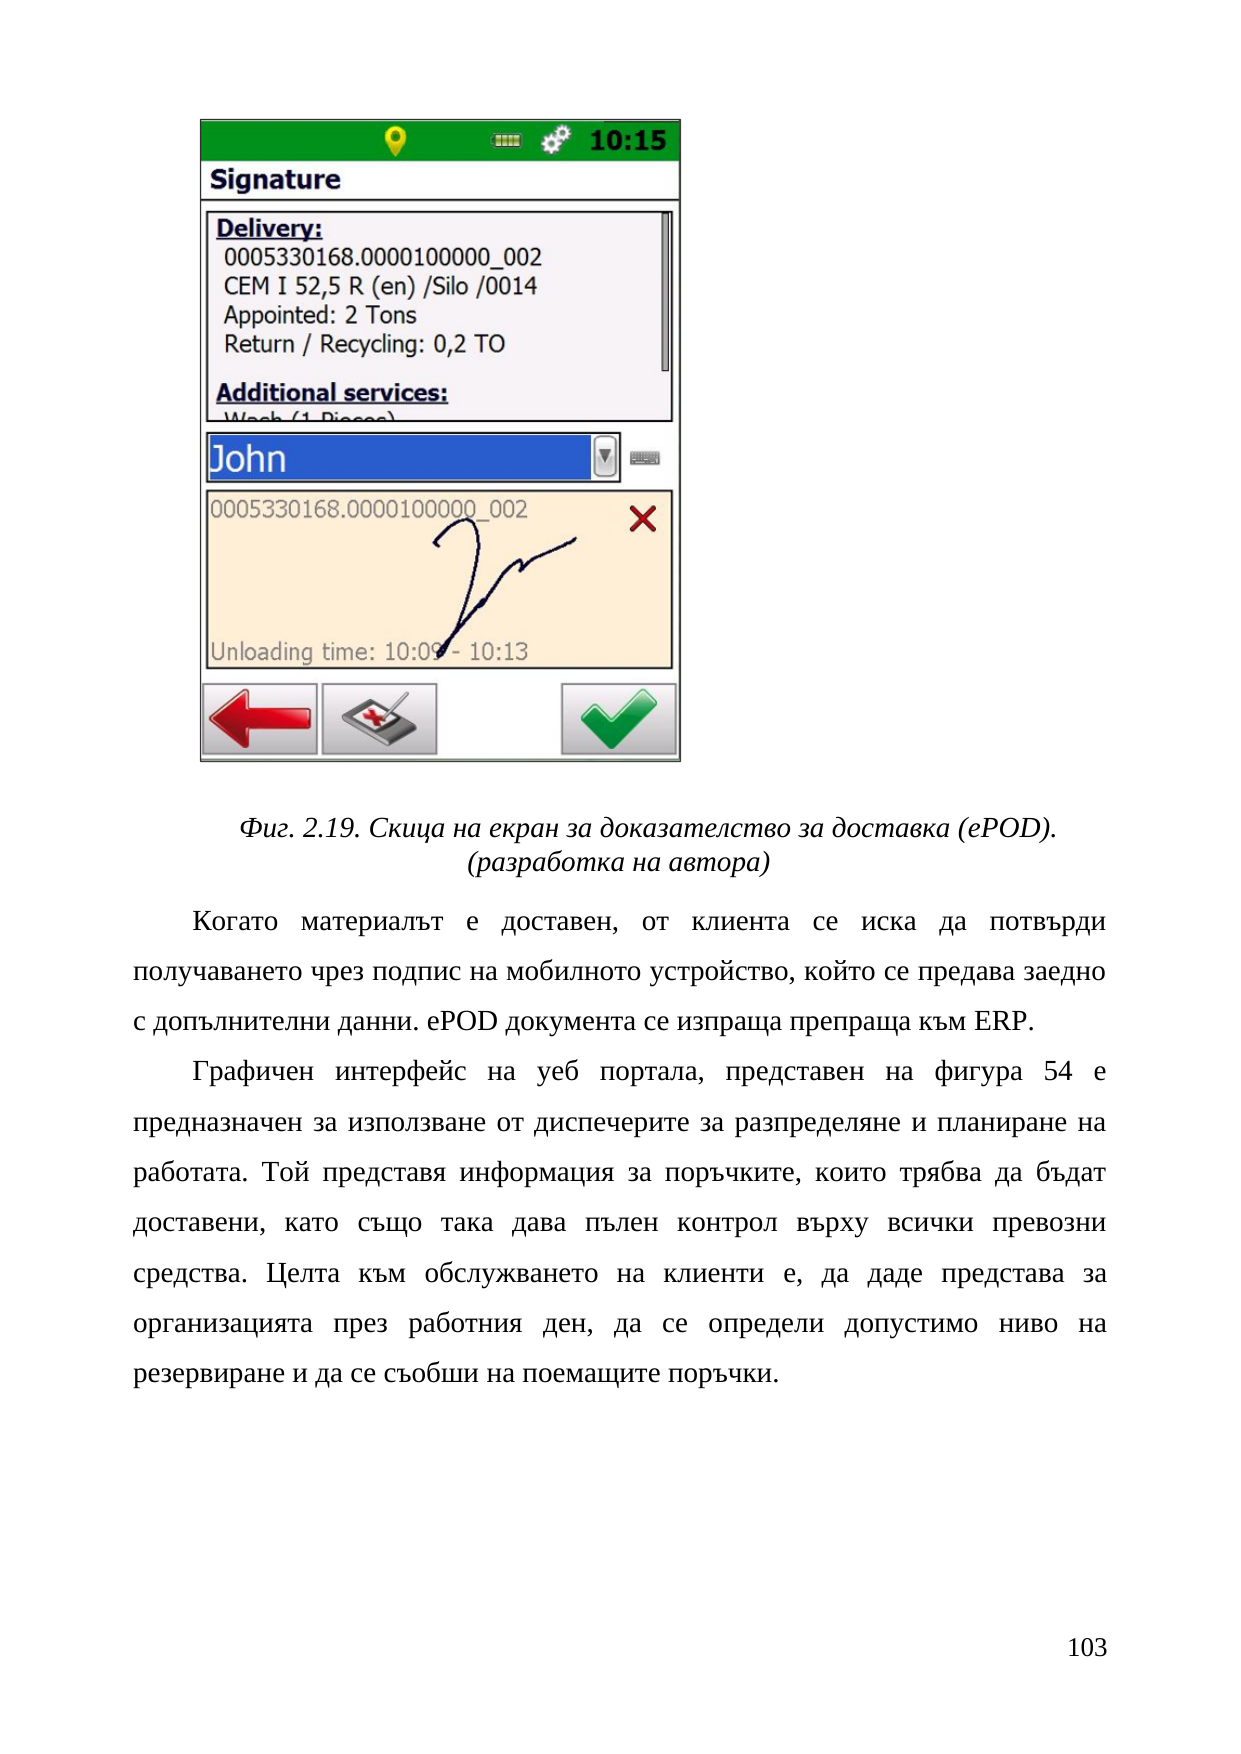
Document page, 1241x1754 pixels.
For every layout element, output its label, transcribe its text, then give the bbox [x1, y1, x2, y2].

text Когато материалът е доставен, от клиента се иска да потвърди получаването чрез подпис на мобилното устройство, който се предава заедно с допълнителни данни. ePOD документа се изпраща препраща към ERP. [133, 903, 1107, 1037]
picture [199, 118, 682, 763]
title Фиг. 2.19. Скица на екран за доказателство за доставка (ePOD). (разработка на автора) [133, 811, 1107, 878]
text Графичен интерфейс на уеб портала, представен на фигура 54 е предназначен за използване от диспечерите за разпределяне и планиране на работата. Той представя информация за поръчките, които трябва да бъдат доставени, като също така дава пълен контрол върху всички превозни средства. Целта към обслужването на клиенти е, да даде представа за организацията през работния ден, да се определи допустимо ниво на резервиране и да се съобши на поемащите поръчки. [133, 1053, 1107, 1389]
